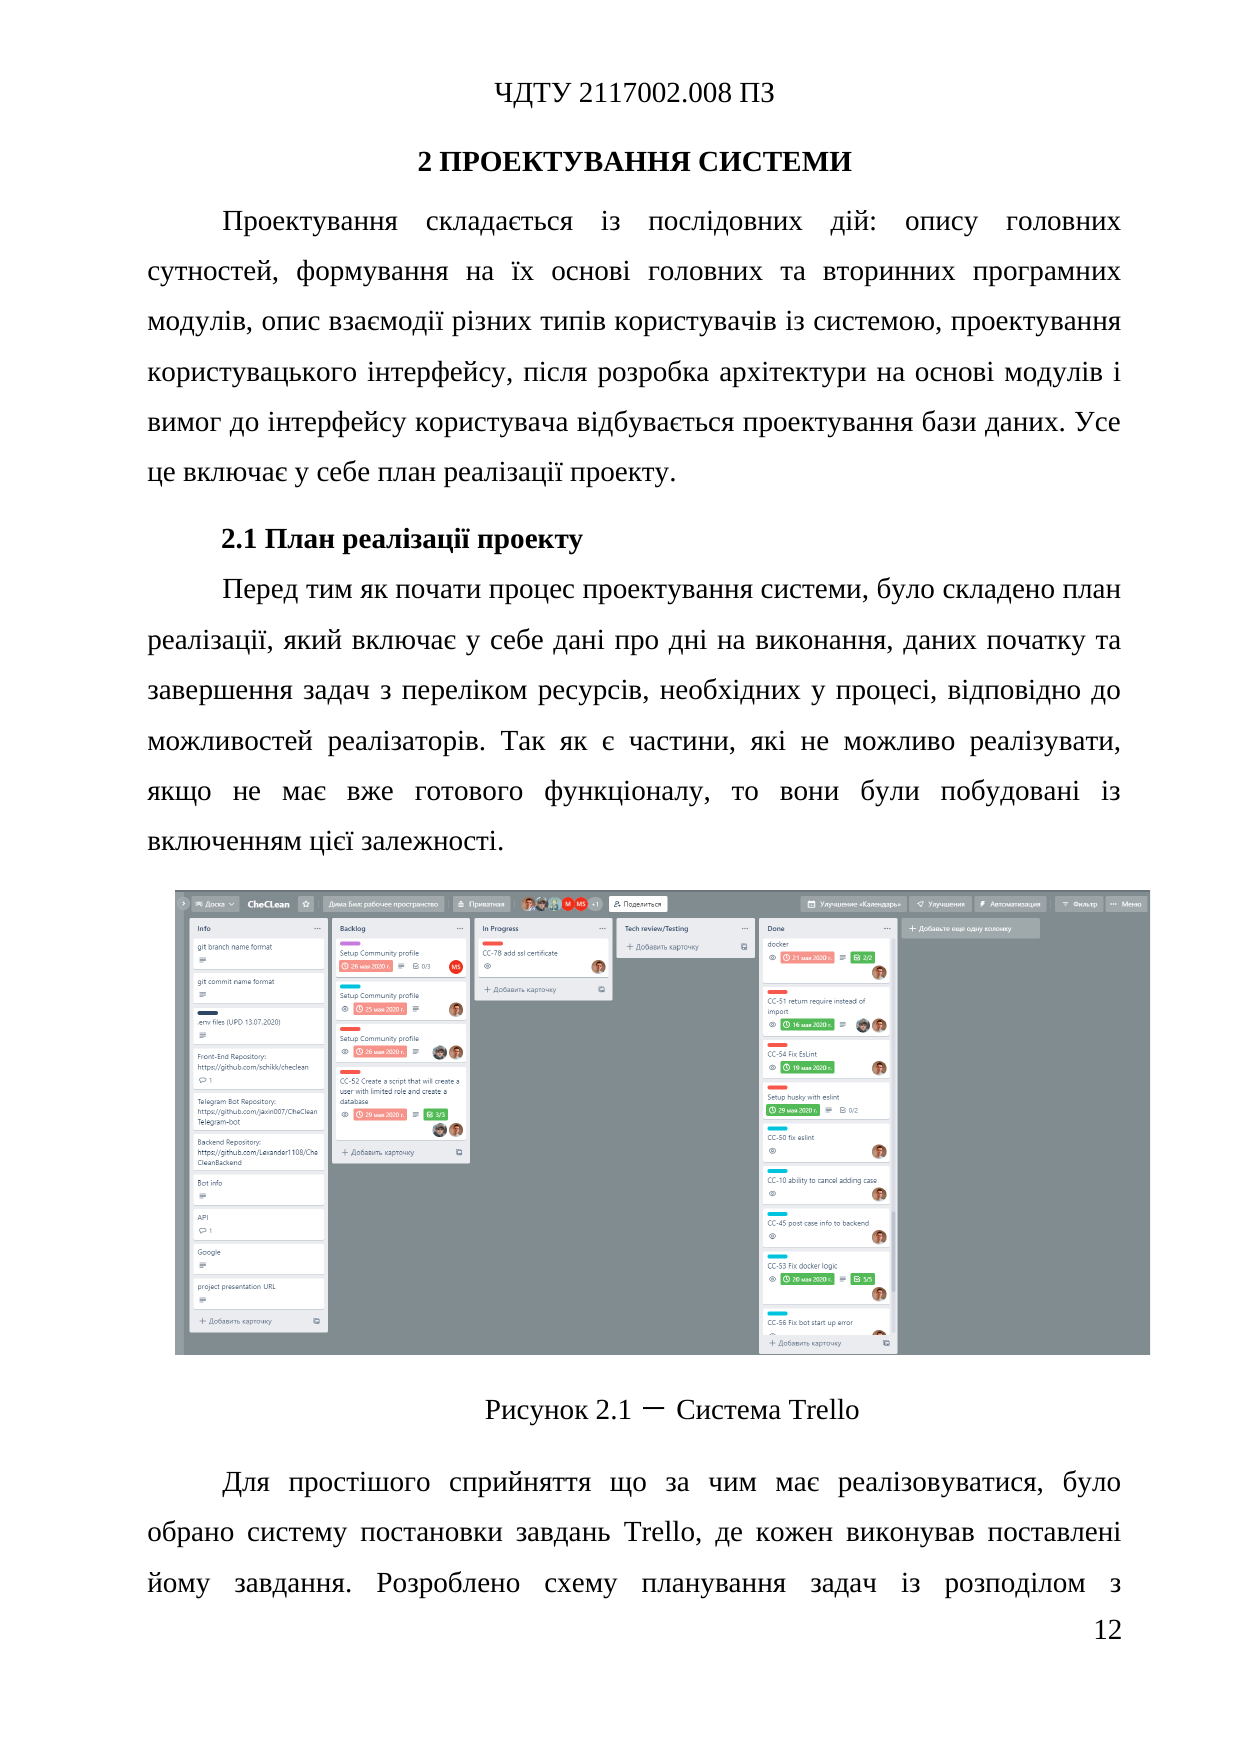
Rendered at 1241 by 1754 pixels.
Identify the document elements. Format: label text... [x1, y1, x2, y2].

text Перед тим як почати процес проектування системи, було складено план реалізації, який включає у себе дані про дні на виконання, даних початку та завершення задач з переліком ресурсів, необхідних у процесі, відповідно до можливостей реалізаторів. Так як є частини, які не можливо реалізувати, якщо не має вже готового функціоналу, то вони були побудовані із включенням цієї залежності. [147, 572, 1122, 857]
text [147, 1464, 1122, 1598]
text Рисунок 2.1 － Система Trello [147, 1388, 1122, 1428]
text Проектування складається із послідовних дій: опису головних сутностей, формування на їх основі головних та вторинних програмних модулів, опис взаємодії різних типів користувачів із системою, проектування користувацького інтерфейсу, після розробка архітектури на основі модулів і вимог до інтерфейсу користувача відбувається проектування бази даних. Усе це включає у себе план реалізації проекту. [147, 203, 1122, 488]
subtitle План реалізації проекту [147, 521, 1122, 555]
subtitle ПРОЕКТУВАННЯ СИСТЕМИ [147, 144, 1122, 178]
picture [175, 890, 1151, 1355]
